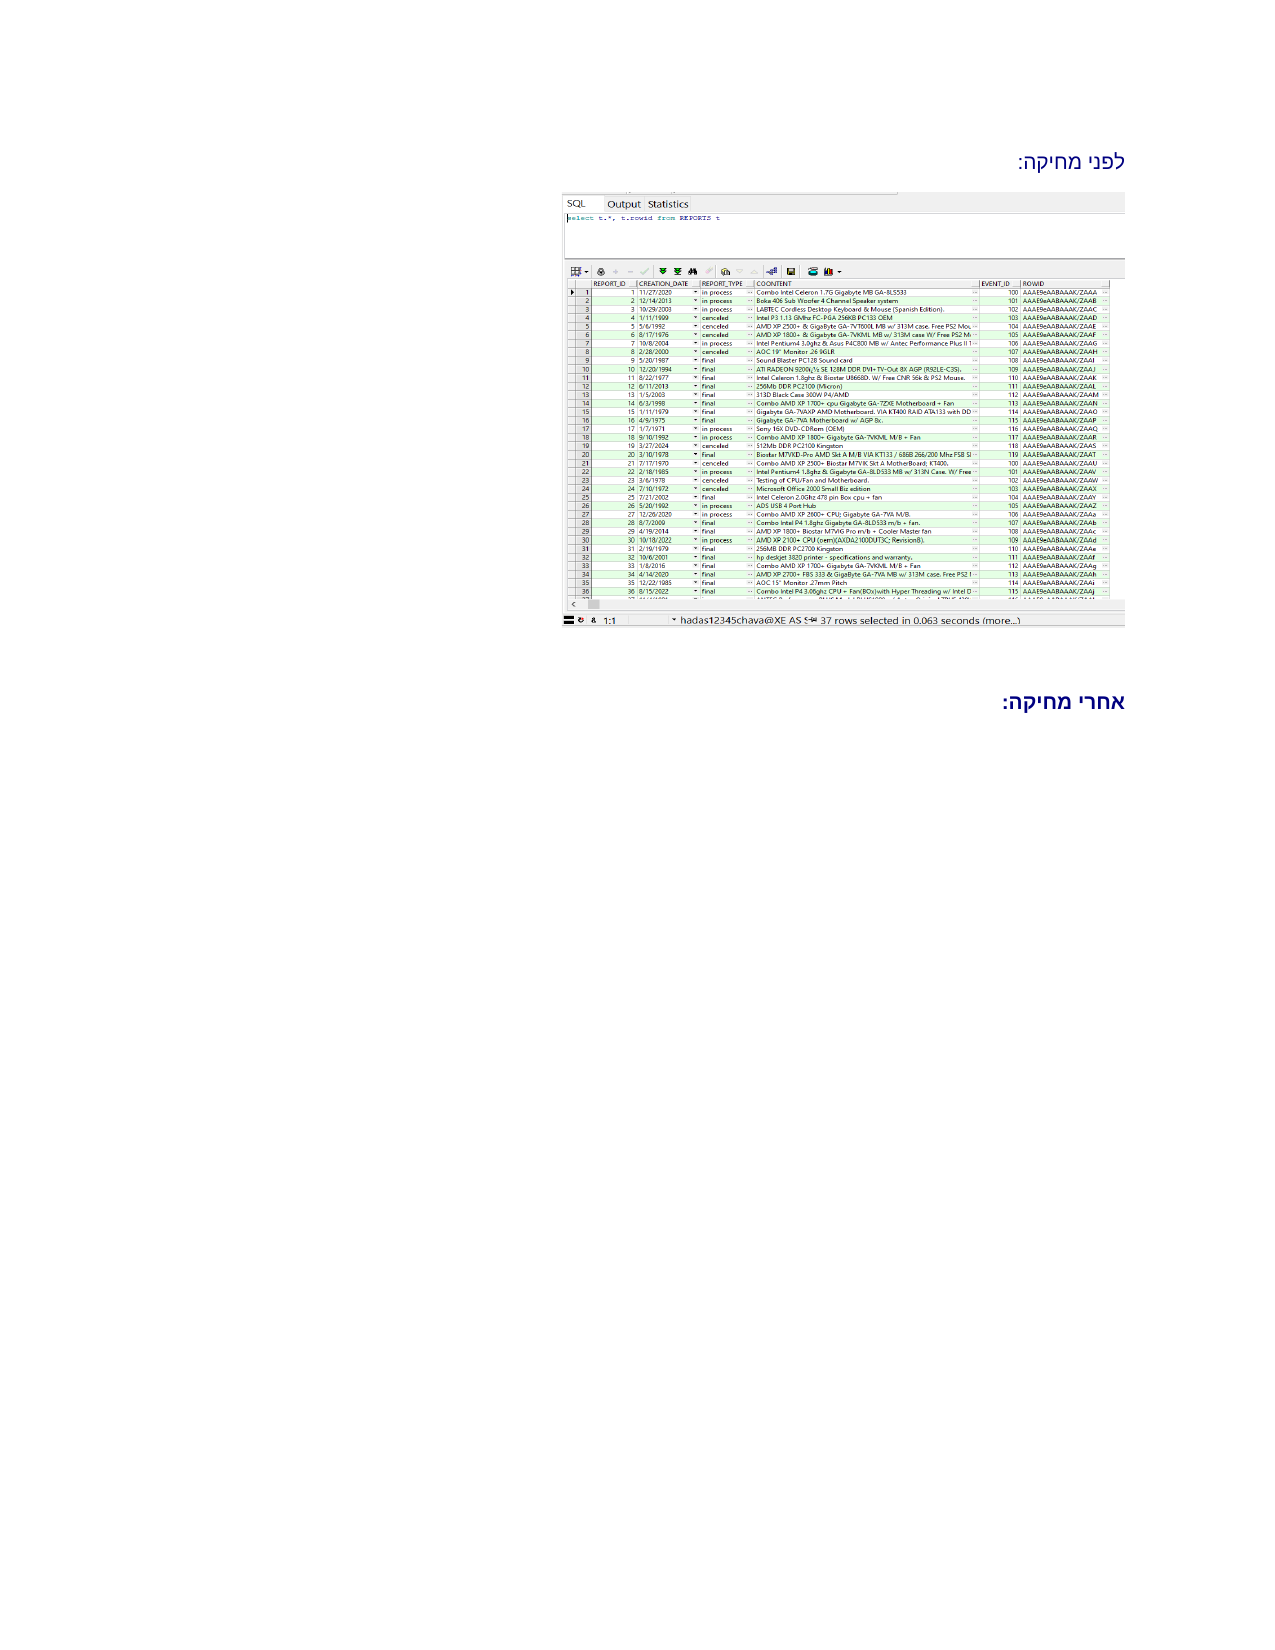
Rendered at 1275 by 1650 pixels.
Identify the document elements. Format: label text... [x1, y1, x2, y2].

text אחרי מחיקה: [150, 689, 1125, 713]
picture [561, 192, 1125, 628]
text לפני מחיקה: [150, 150, 1125, 174]
